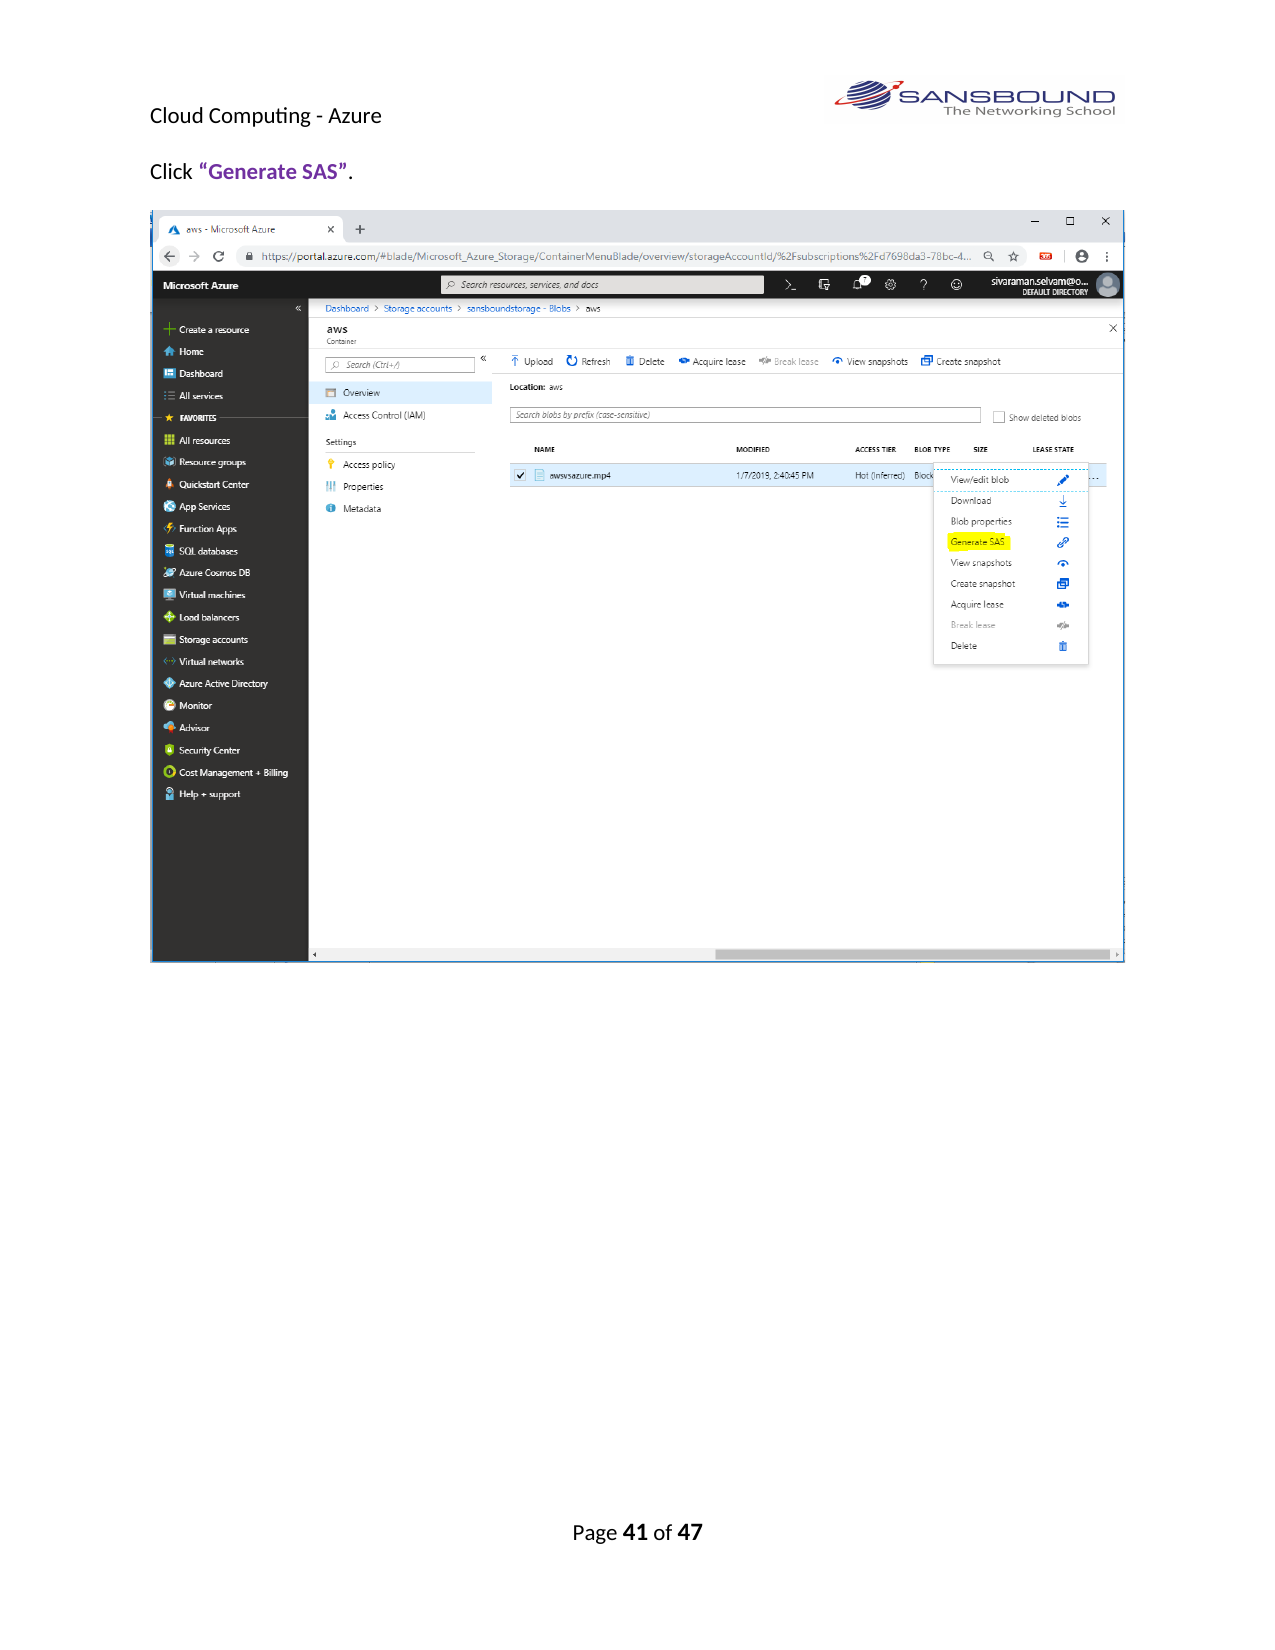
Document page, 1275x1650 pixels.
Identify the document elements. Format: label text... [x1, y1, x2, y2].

picture [150, 210, 1125, 963]
text Click “Generate SAS”. [150, 157, 1125, 185]
picture [823, 75, 1125, 124]
